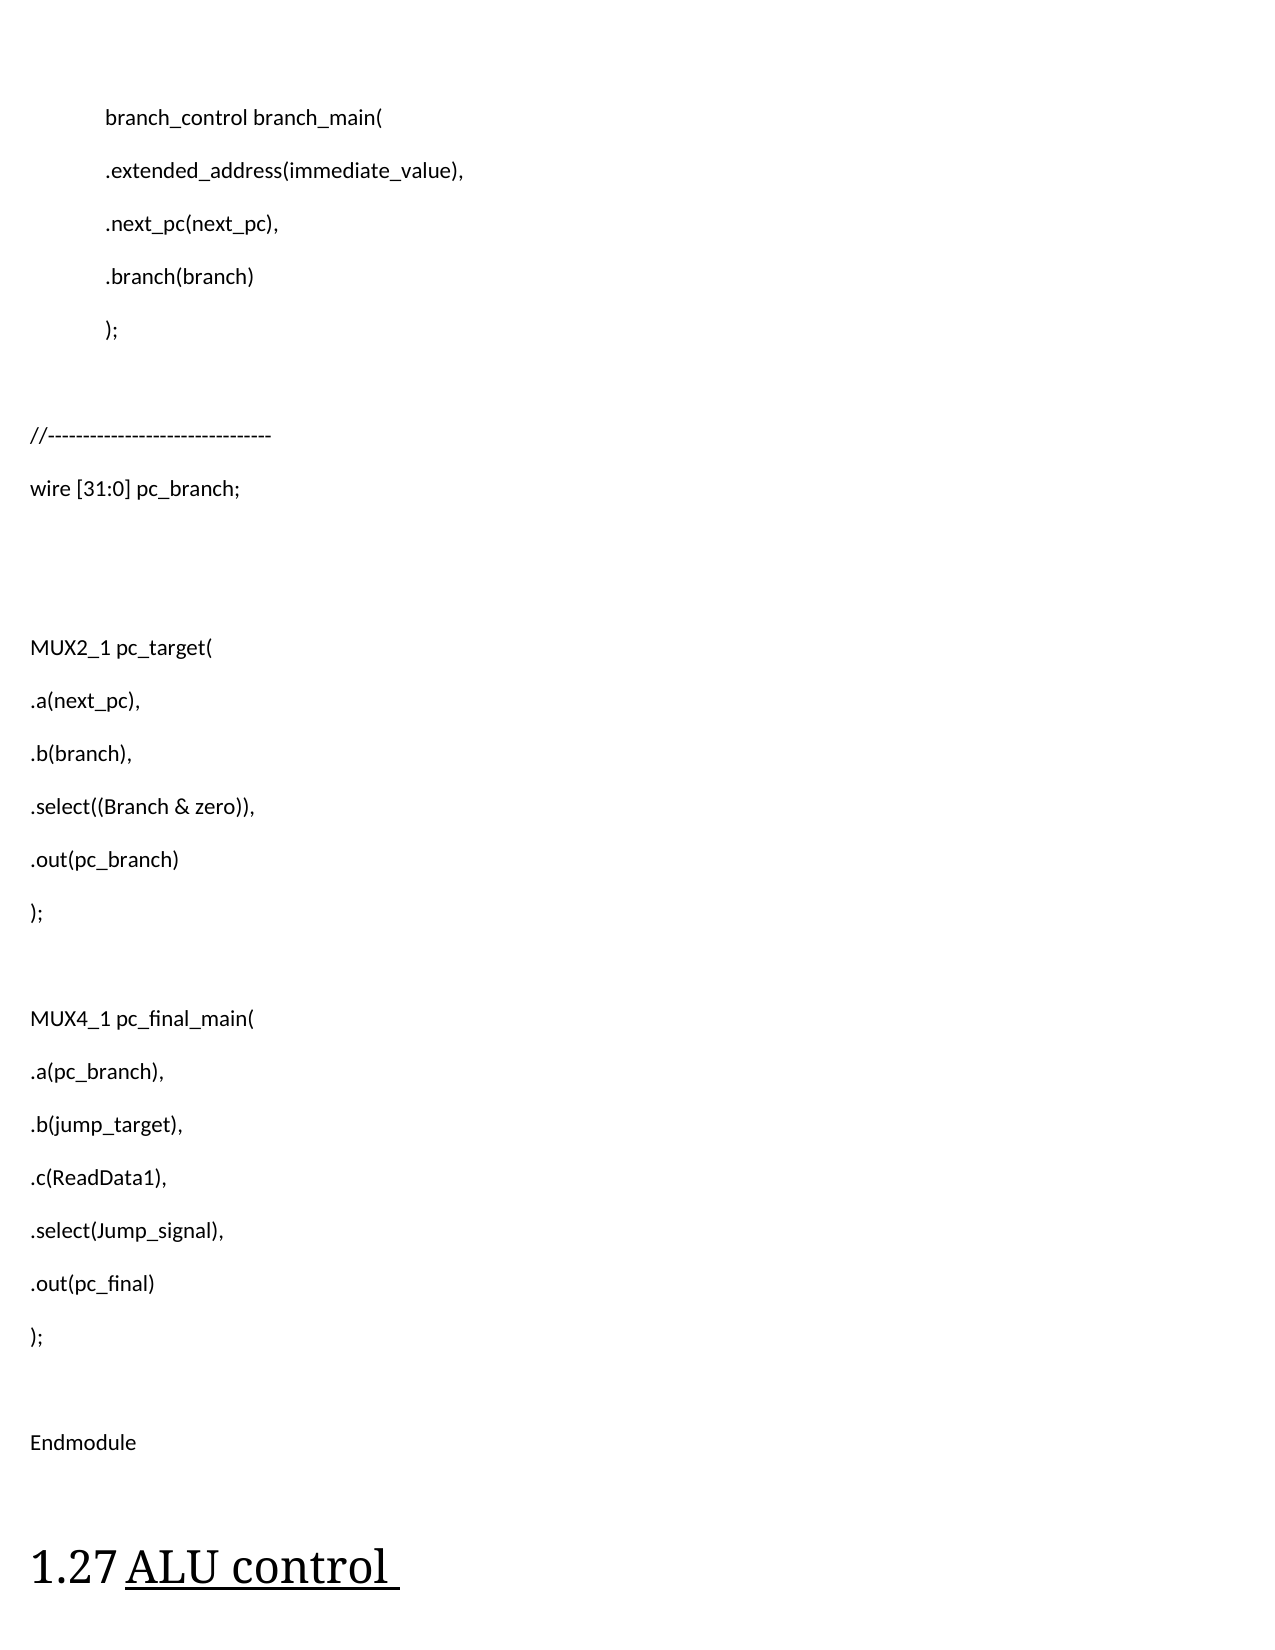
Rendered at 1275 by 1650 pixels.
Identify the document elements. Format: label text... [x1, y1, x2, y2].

text .a(next_pc), [30, 686, 1245, 714]
text ); [30, 1322, 1245, 1351]
text //-------------------------------- [30, 421, 1245, 449]
text .b(jump_target), [30, 1110, 1245, 1138]
text MUX2_1 pc_target( [30, 633, 1245, 661]
text Endmodule [30, 1428, 1245, 1457]
text .select(Jump_signal), [30, 1216, 1245, 1244]
text MUX4_1 pc_final_main( [30, 1004, 1245, 1032]
text .out(pc_final) [30, 1269, 1245, 1297]
text .branch(branch) [30, 262, 1245, 290]
text .extended_address(immediate_value), [30, 156, 1245, 184]
text .b(branch), [30, 739, 1245, 767]
text ); [30, 898, 1245, 926]
text branch_control branch_main( [30, 103, 1245, 131]
text .next_pc(next_pc), [30, 209, 1245, 237]
text ); [30, 315, 1245, 343]
subtitle ALU control [30, 1534, 1245, 1597]
text .a(pc_branch), [30, 1057, 1245, 1085]
text .c(ReadData1), [30, 1163, 1245, 1191]
text .select((Branch & zero)), [30, 792, 1245, 820]
text .out(pc_branch) [30, 845, 1245, 873]
text wire [31:0] pc_branch; [30, 474, 1245, 502]
